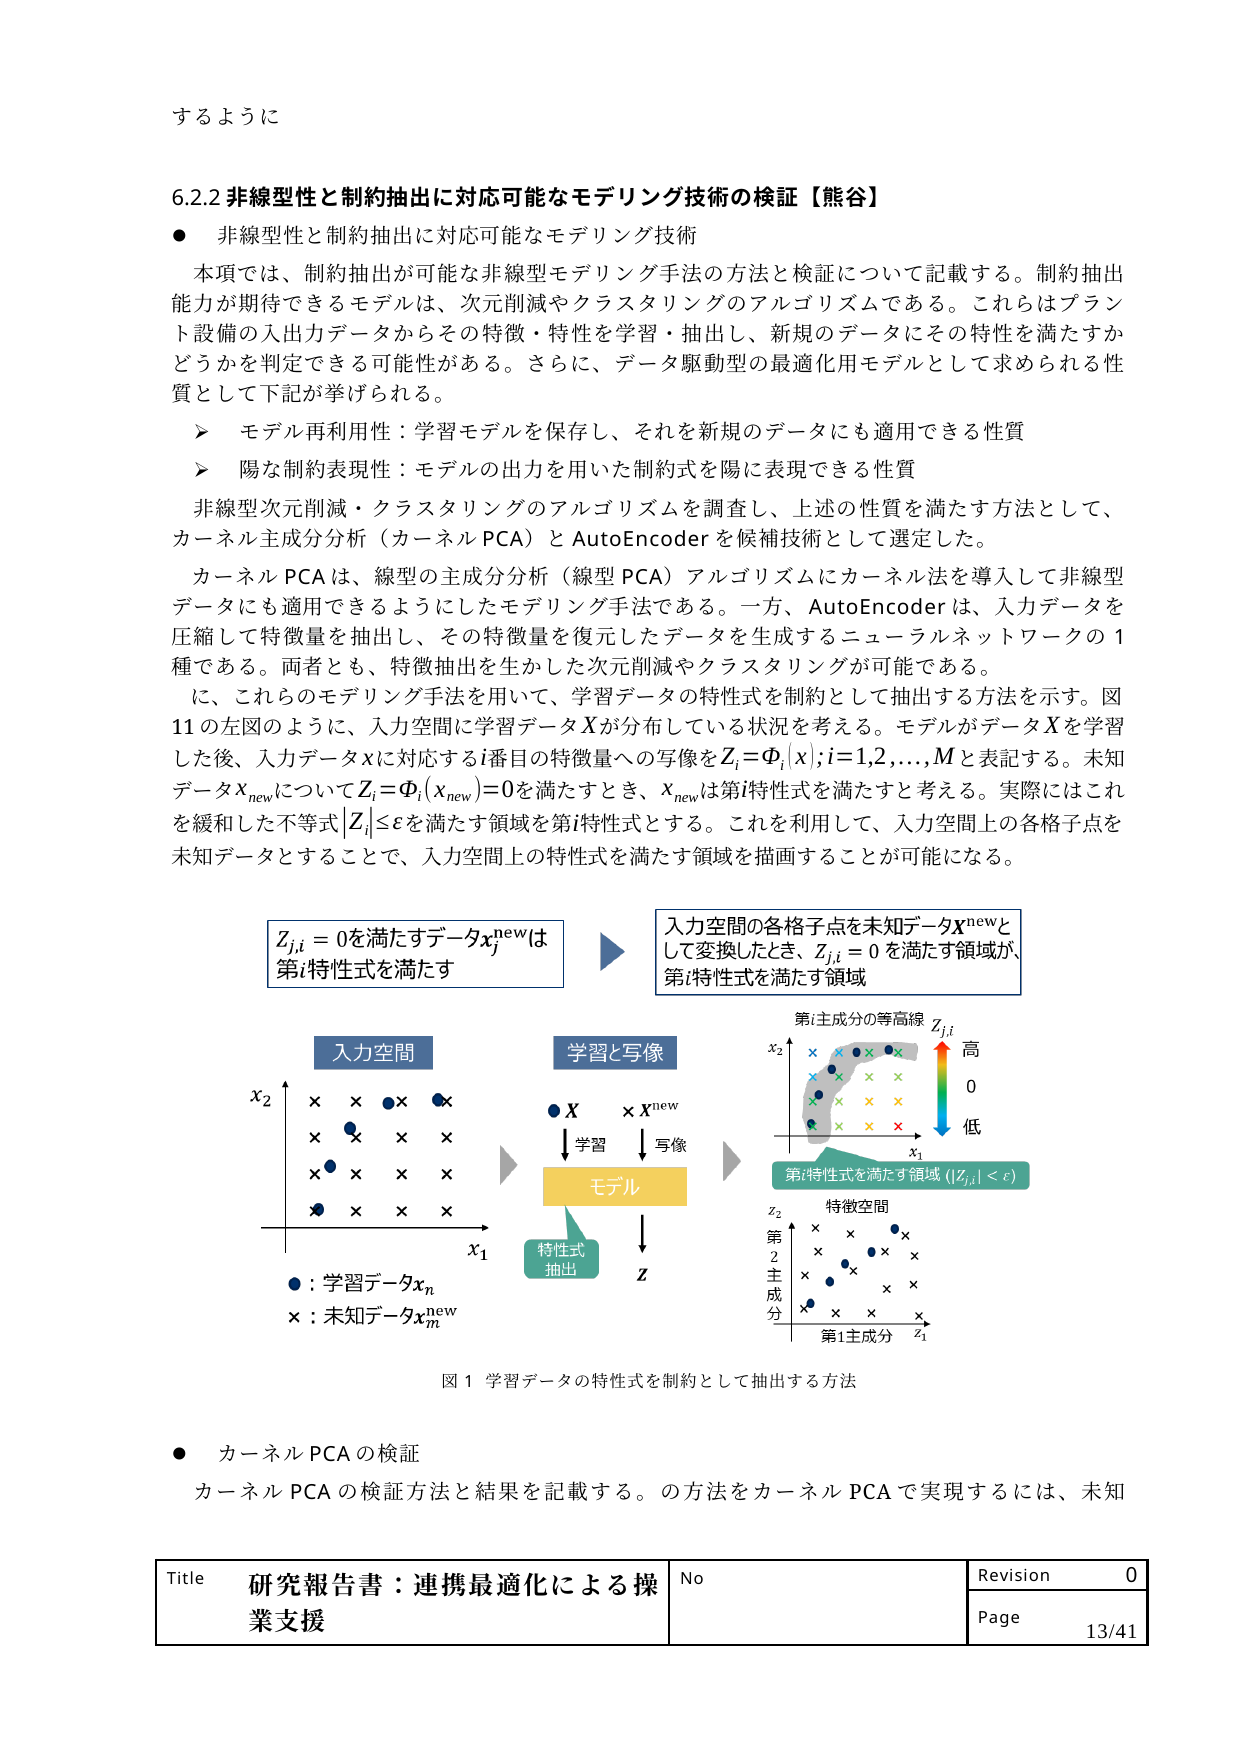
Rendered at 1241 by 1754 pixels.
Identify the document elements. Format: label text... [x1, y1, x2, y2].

list モデル再利用性：学習モデルを保存し、それを新規のデータにも適用できる性質 [193, 416, 1126, 446]
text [171, 100, 1126, 130]
text カーネルPCAは、線型の主成分分析（線型PCA）アルゴリズムにカーネル法を導入して非線型データにも適用できるようにしたモデリング手法である。一方、AutoEncoderは、入力データを圧縮して特徴量を抽出し、その特徴量を復元したデータを生成するニューラルネットワークの1種である。両者とも、特徴抽出を生かした次元削減やクラスタリングが可能である。 [171, 560, 1126, 681]
text 本項では、制約抽出が可能な非線型モデリング手法の方法と検証について記載する。制約抽出能力が期待できるモデルは、次元削減やクラスタリングのアルゴリズムである。これらはプラント設備の入出力データからその特徴・特性を学習・抽出し、新規のデータにその特性を満たすかどうかを判定できる可能性がある。さらに、データ駆動型の最適化用モデルとして求められる性質として下記が挙げられる。 [171, 258, 1126, 407]
subtitle 非線型性と制約抽出に対応可能なモデリング技術の検証【熊谷】 [171, 179, 1126, 211]
picture [239, 906, 1038, 1355]
list 陽な制約表現性：モデルの出力を用いた制約式を陽に表現できる性質 [193, 454, 1126, 484]
text 非線型次元削減・クラスタリングのアルゴリズムを調査し、上述の性質を満たす方法として、カーネル主成分分析（カーネルPCA）とAutoEncoderを候補技術として選定した。 [171, 492, 1126, 552]
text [171, 1476, 1126, 1506]
list 非線型性と制約抽出に対応可能なモデリング技術 [171, 219, 1126, 249]
text 図 11に、これらのモデリング手法を用いて、学習データの特性式を制約として抽出する方法を示す。図11の左図のように、入力空間に学習データが分布している状況を考える。モデルがデータを学習した後、入力データに対応する番目の特徴量への写像をと表記する。未知データについてを満たすとき、は第特性式を満たすと考える。実際にはこれを緩和した不等式を満たす領域を第特性式とする。これを利用して、入力空間上の各格子点を未知データとすることで、入力空間上の特性式を満たす領域を描画することが可能になる。 [171, 681, 1126, 870]
list カーネルPCAの検証 [171, 1437, 1126, 1467]
